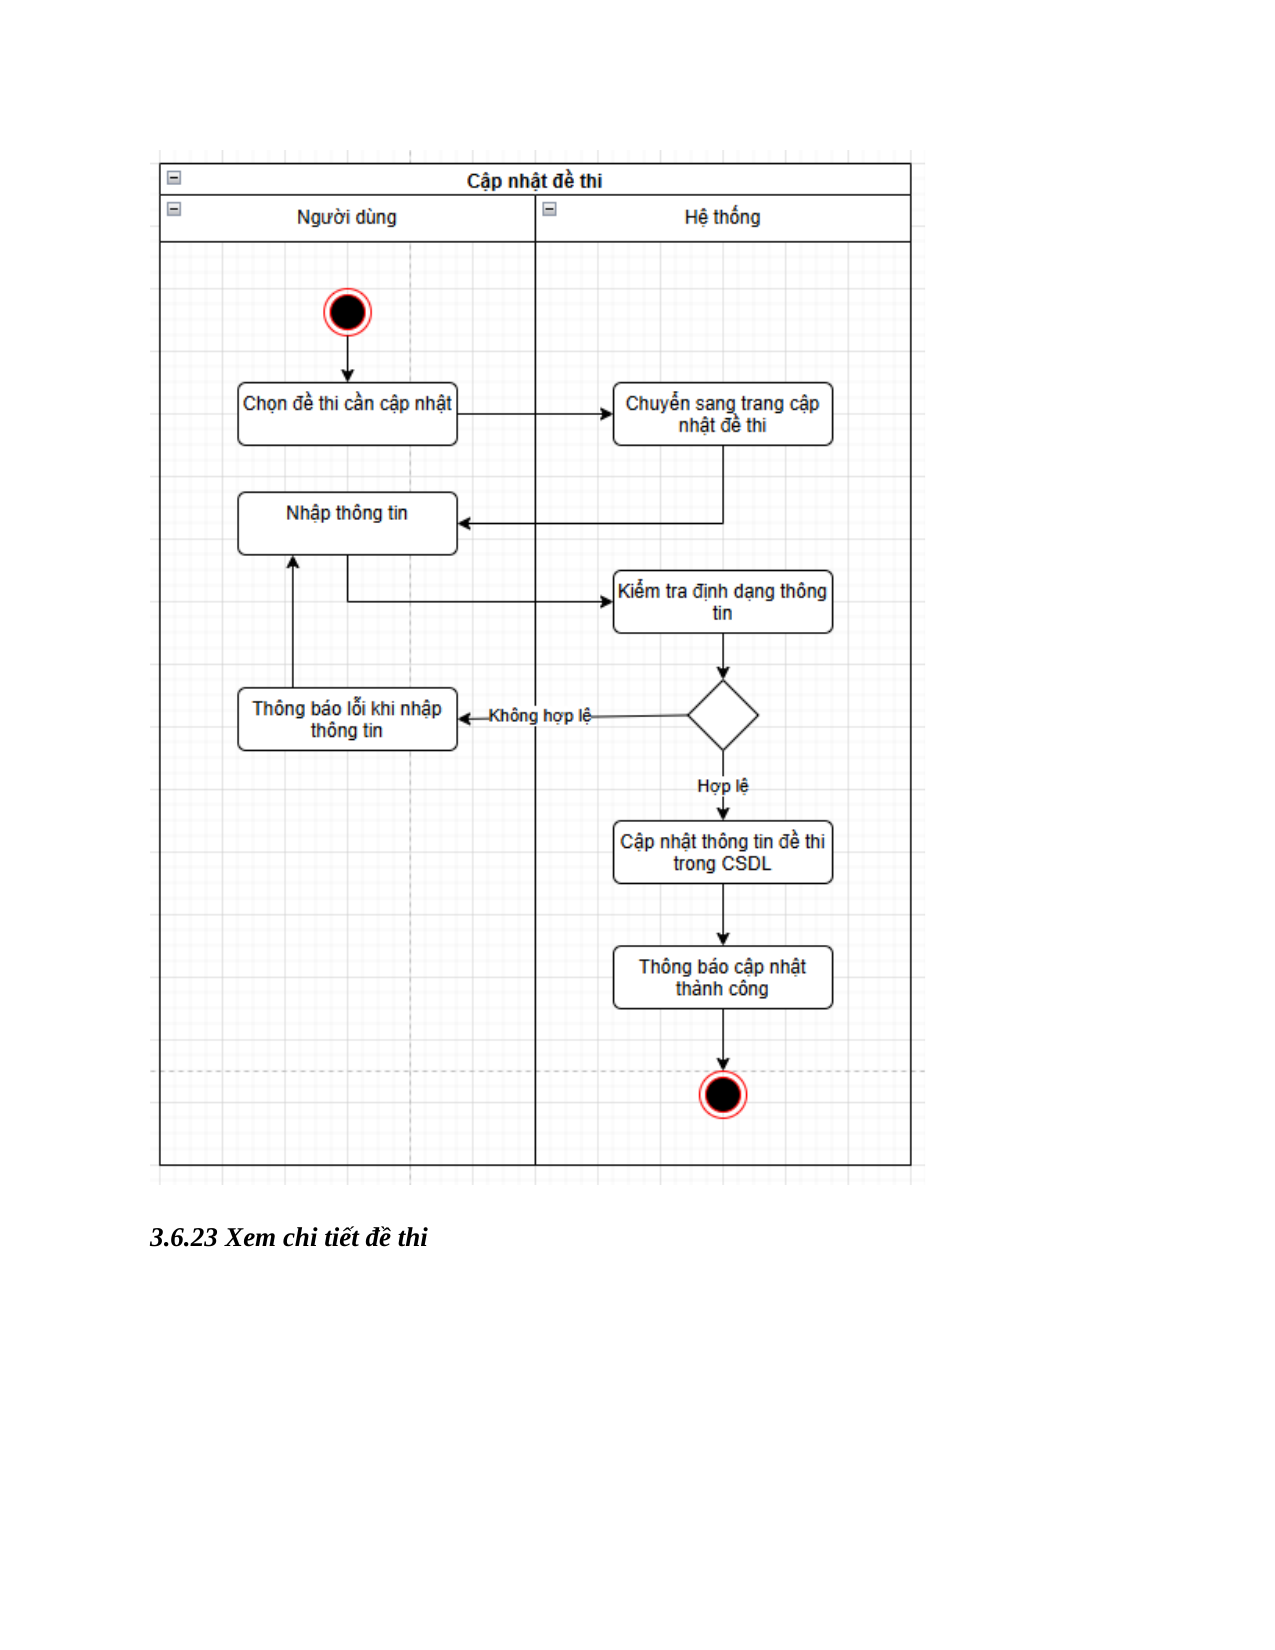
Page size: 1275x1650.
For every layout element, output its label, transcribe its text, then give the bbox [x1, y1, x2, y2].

list Xem chi tiết đề thi [150, 1221, 1125, 1252]
picture [150, 150, 926, 1185]
